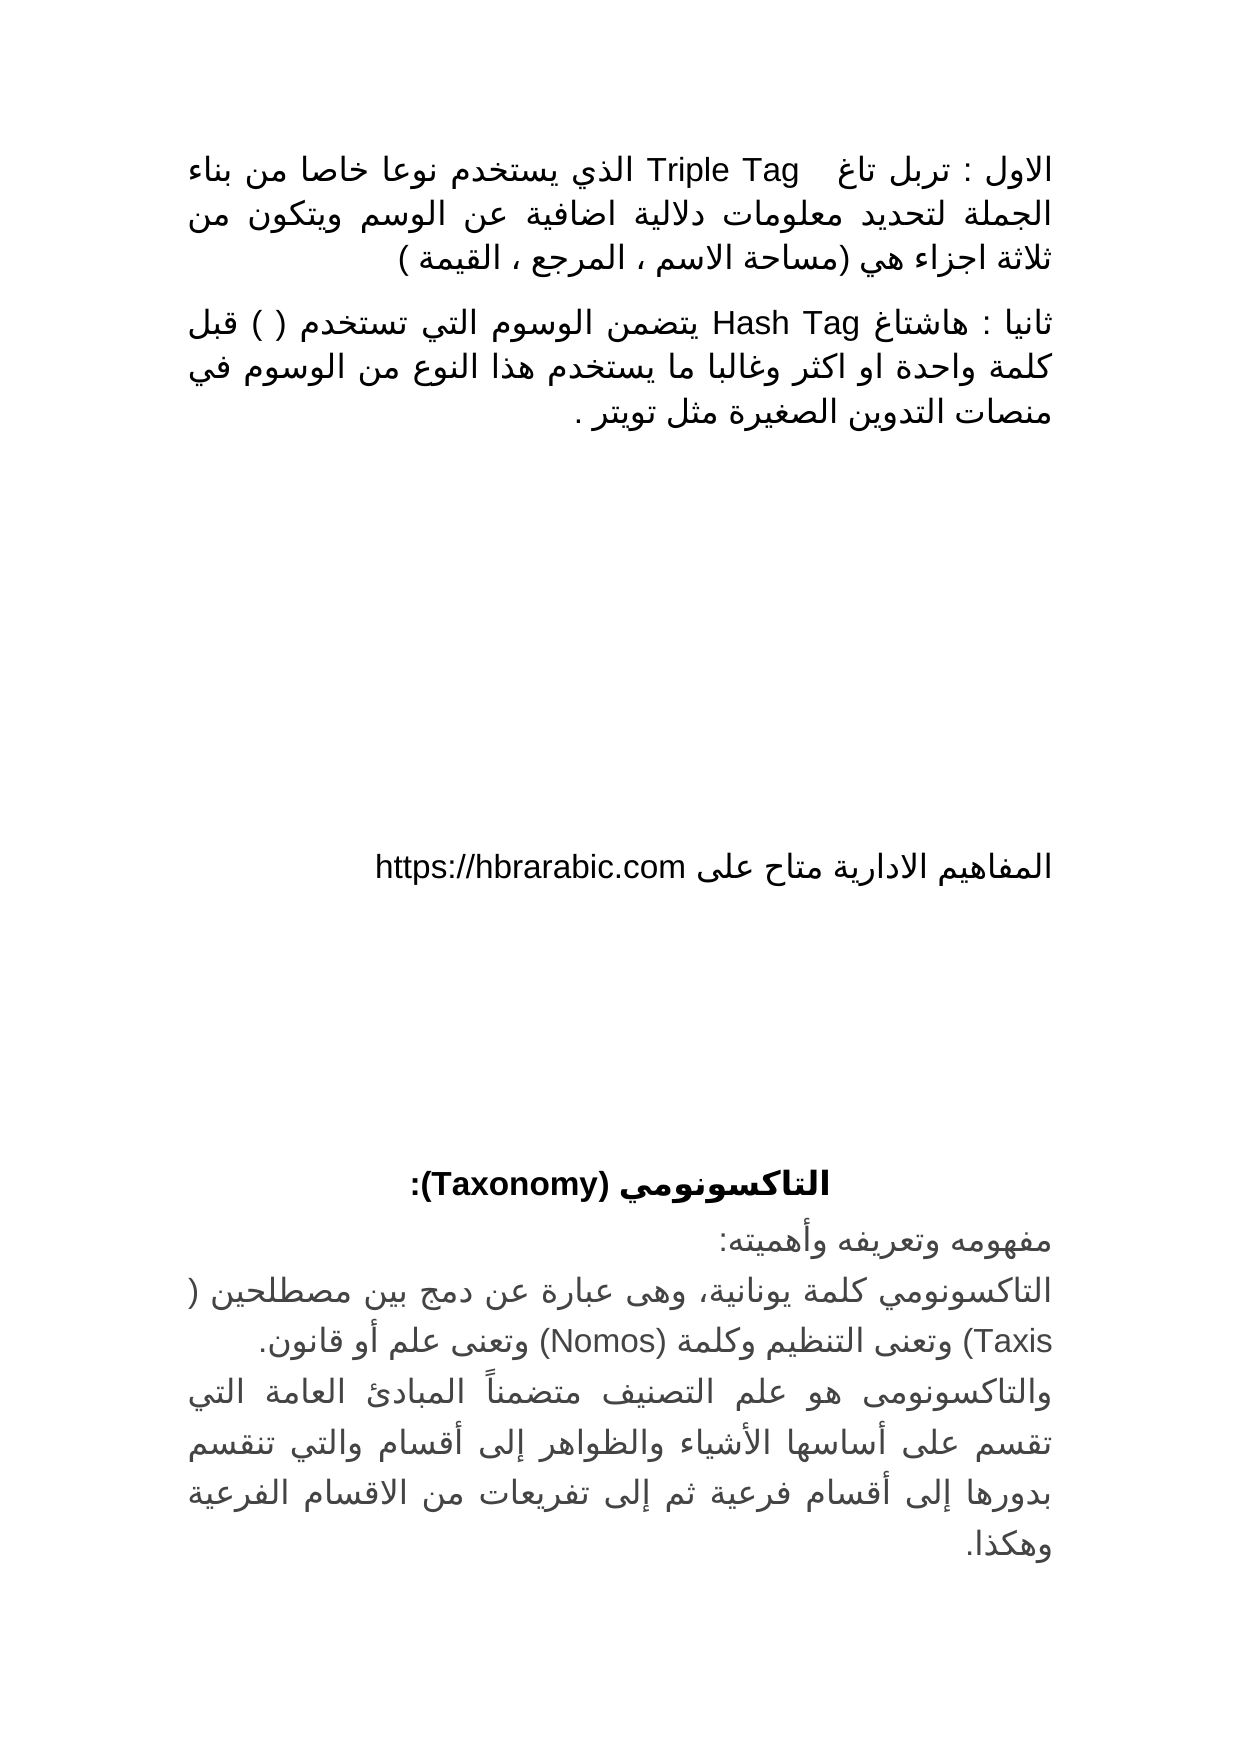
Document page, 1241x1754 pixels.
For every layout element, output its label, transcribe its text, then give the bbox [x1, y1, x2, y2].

text مفهومه وتعريفه وأهميته: [187, 1208, 1053, 1259]
text والتاكسونومى هو علم التصنيف متضمناً المبادئ العامة التي تقسم على أساسها الأشياء والظواهر إلى أقسام والتي تنقسم بدورها إلى أقسام فرعية ثم إلى تفريعات من الاقسام الفرعية وهكذا. [187, 1360, 1053, 1562]
text ثانيا : هاشتاغ Hash Tag يتضمن الوسوم التي تستخدم ( ) قبل كلمة واحدة او اكثر وغالبا ما يستخدم هذا النوع من الوسوم في منصات التدوين الصغيرة مثل تويتر . [187, 303, 1053, 430]
subtitle التاكسونومي (Taxonomy): [187, 1164, 1053, 1202]
text الاول : تربل تاغ Triple Tag الذي يستخدم نوعا خاصا من بناء الجملة لتحديد معلومات دلالية اضافية عن الوسم ويتكون من ثلاثة اجزاء هي (مساحة الاسم ، المرجع ، القيمة ) [187, 150, 1053, 277]
text التاكسونومي كلمة يونانية، وهى عبارة عن دمج بين مصطلحين (Taxis) وتعنى التنظيم وكلمة (Nomos) وتعنى علم أو قانون. [187, 1259, 1053, 1360]
text المفاهيم الادارية متاح على https://hbrarabic.com [187, 847, 1053, 885]
